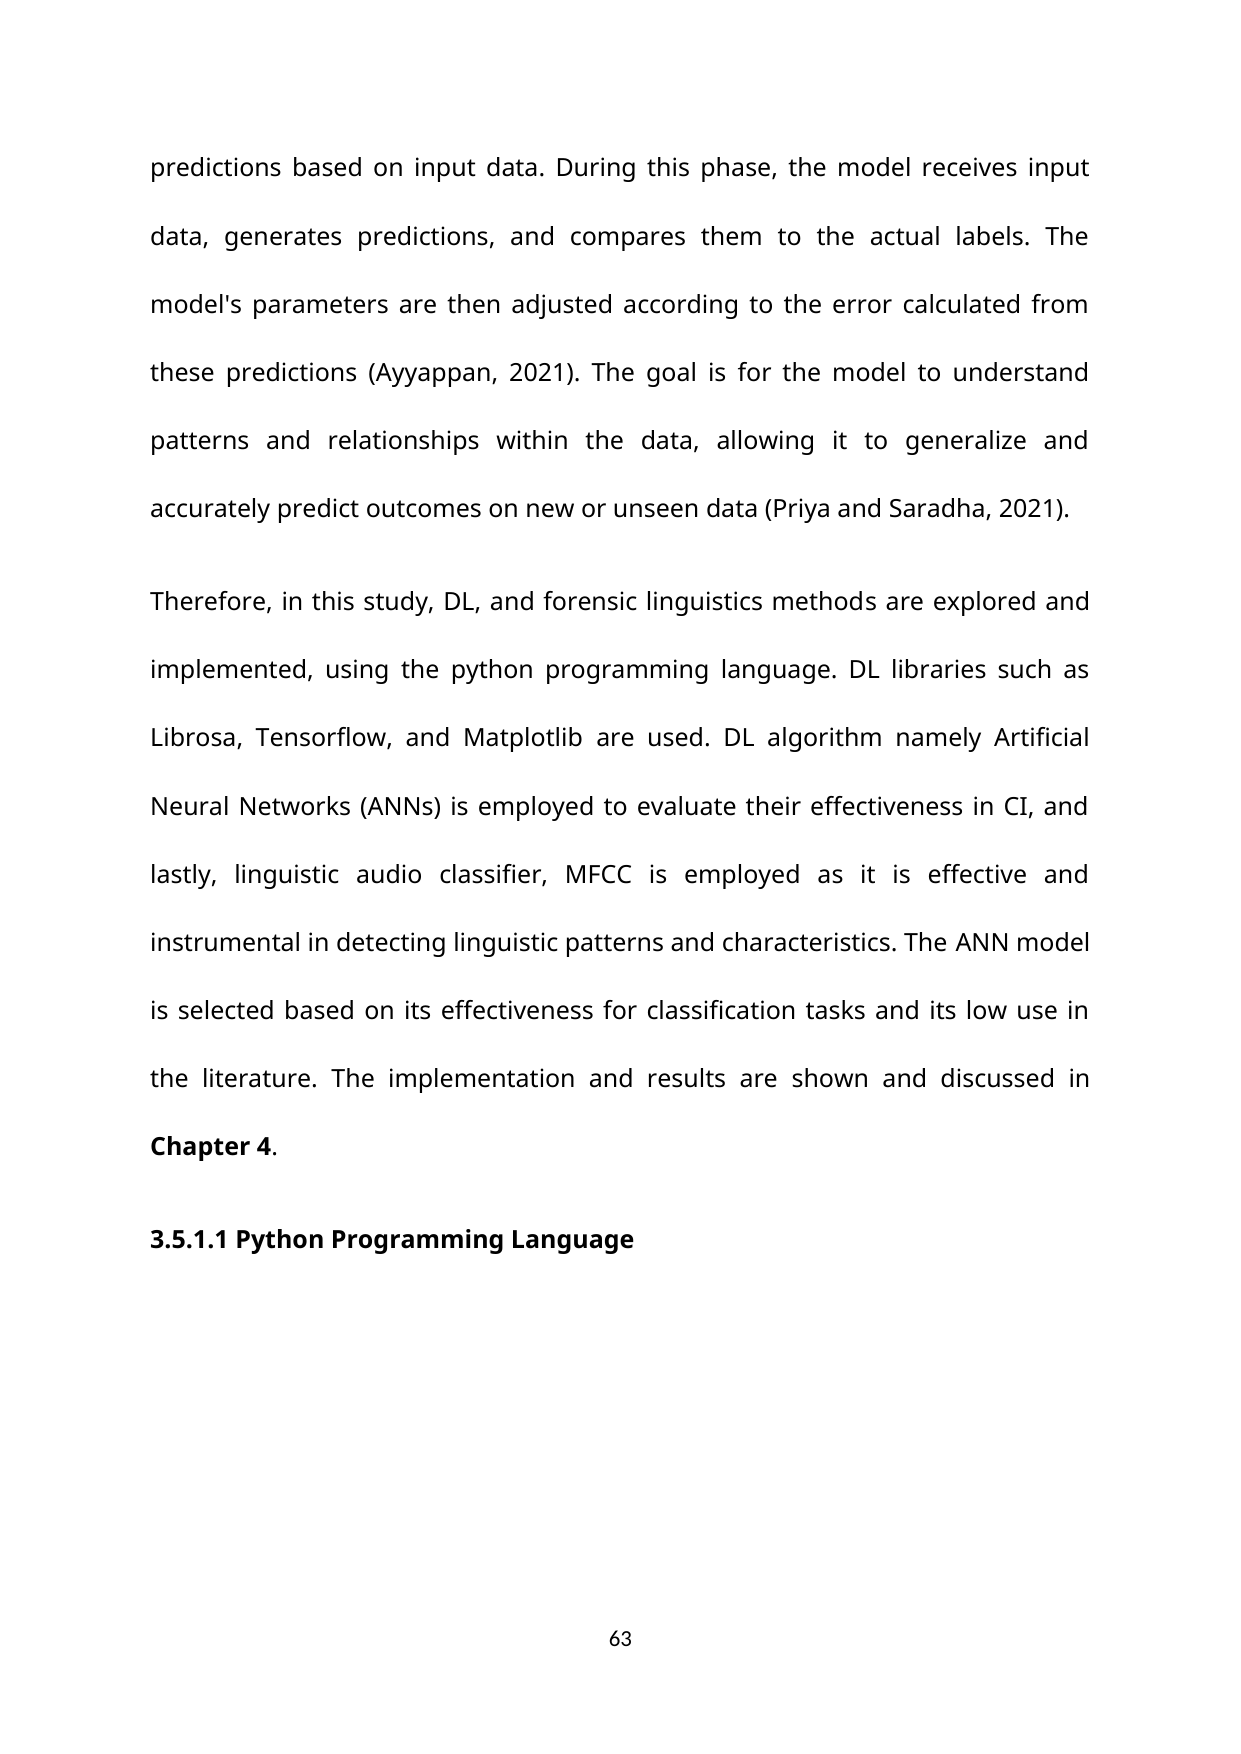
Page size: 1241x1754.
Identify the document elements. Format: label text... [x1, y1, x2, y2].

subtitle 3.5.1.1 Python Programming Language [150, 1222, 1090, 1256]
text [150, 150, 1090, 525]
text Therefore, in this study, DL, and forensic linguistics methods are explored and implemented, using the python programming language. DL libraries such as Librosa, Tensorflow, and Matplotlib are used. DL algorithm namely Artificial Neural Networks (ANNs) is employed to evaluate their effectiveness in CI, and lastly, linguistic audio classifier, MFCC is employed as it is effective and instrumental in detecting linguistic patterns and characteristics. The ANN model is selected based on its effectiveness for classification tasks and its low use in the literature. The implementation and results are shown and discussed in Chapter 4. [150, 584, 1090, 1163]
